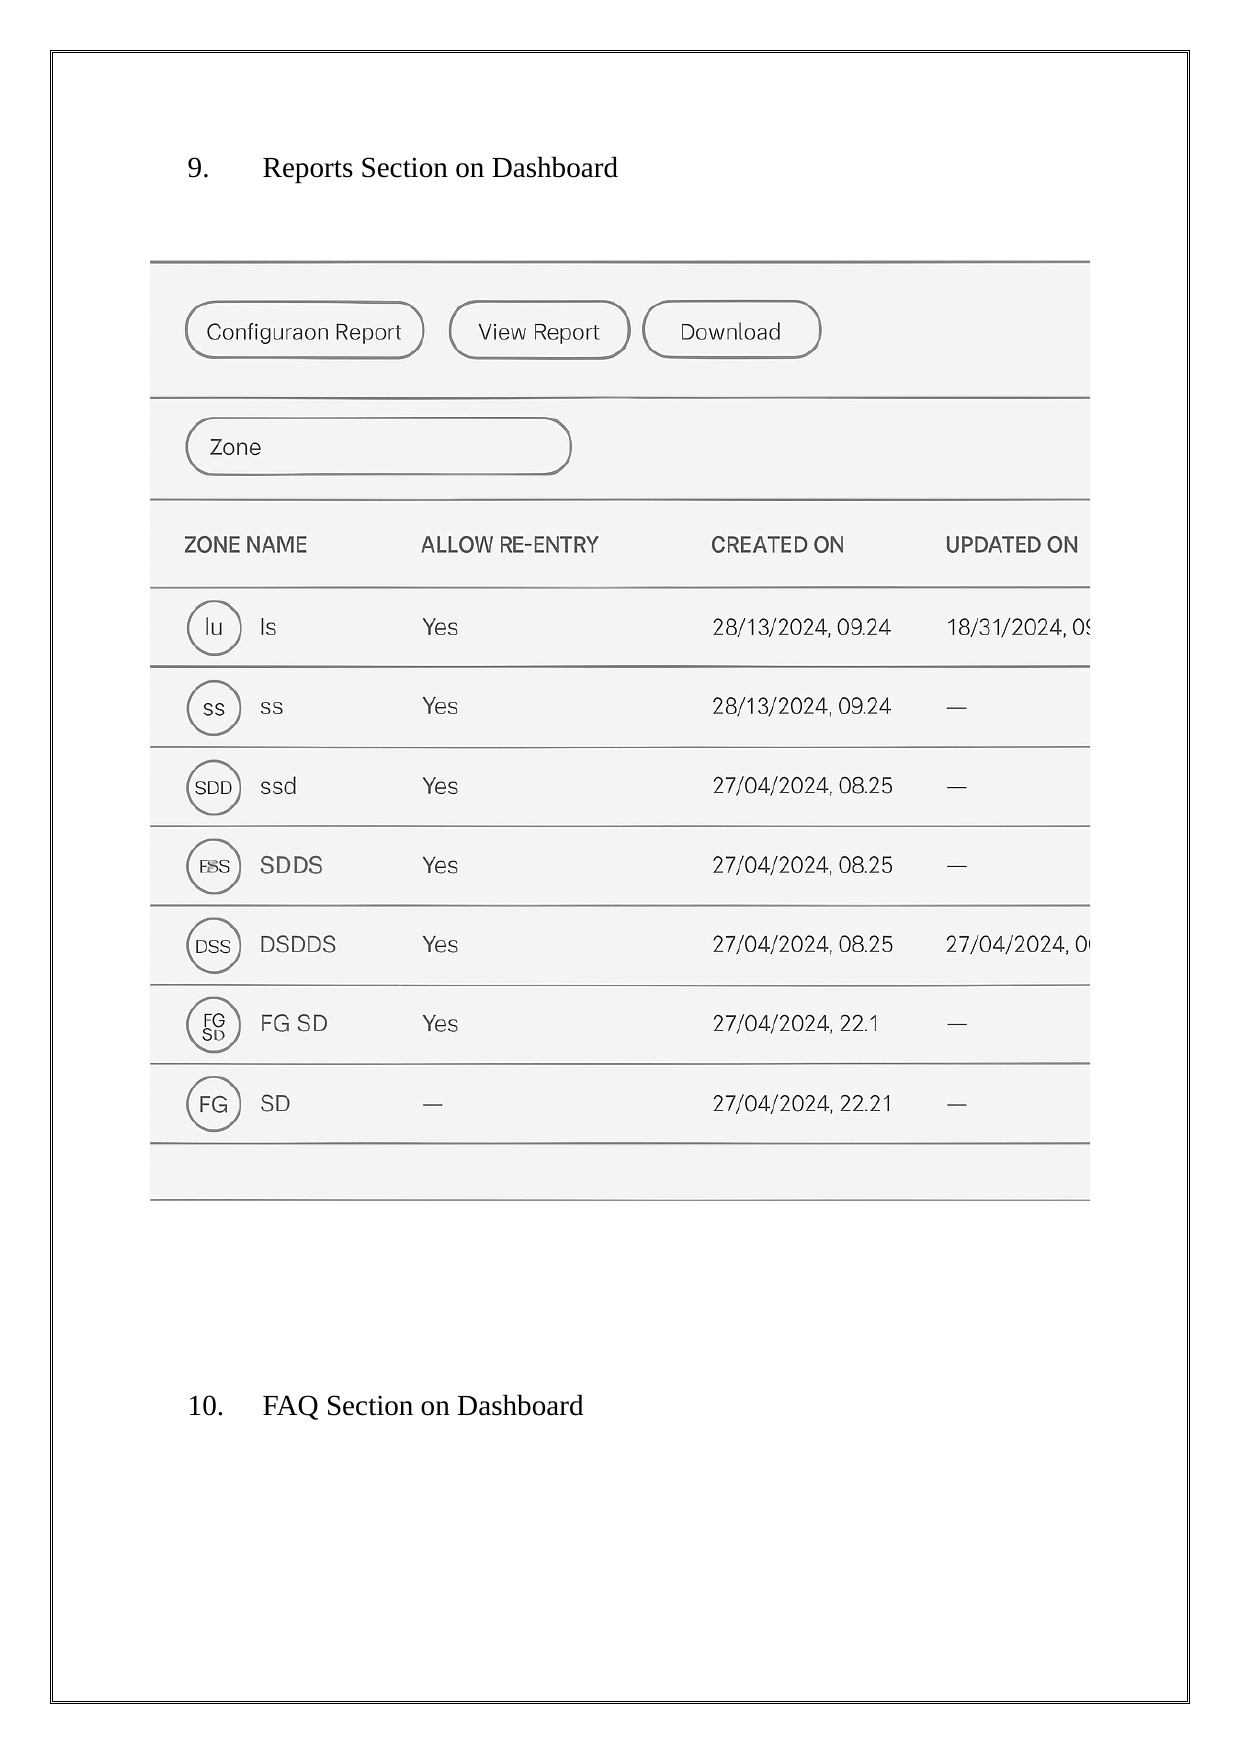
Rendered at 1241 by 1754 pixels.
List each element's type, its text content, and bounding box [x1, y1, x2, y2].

list Reports Section on Dashboard [187, 150, 1090, 183]
list FAQ Section on Dashboard [187, 1388, 1090, 1422]
picture [150, 260, 1091, 1201]
